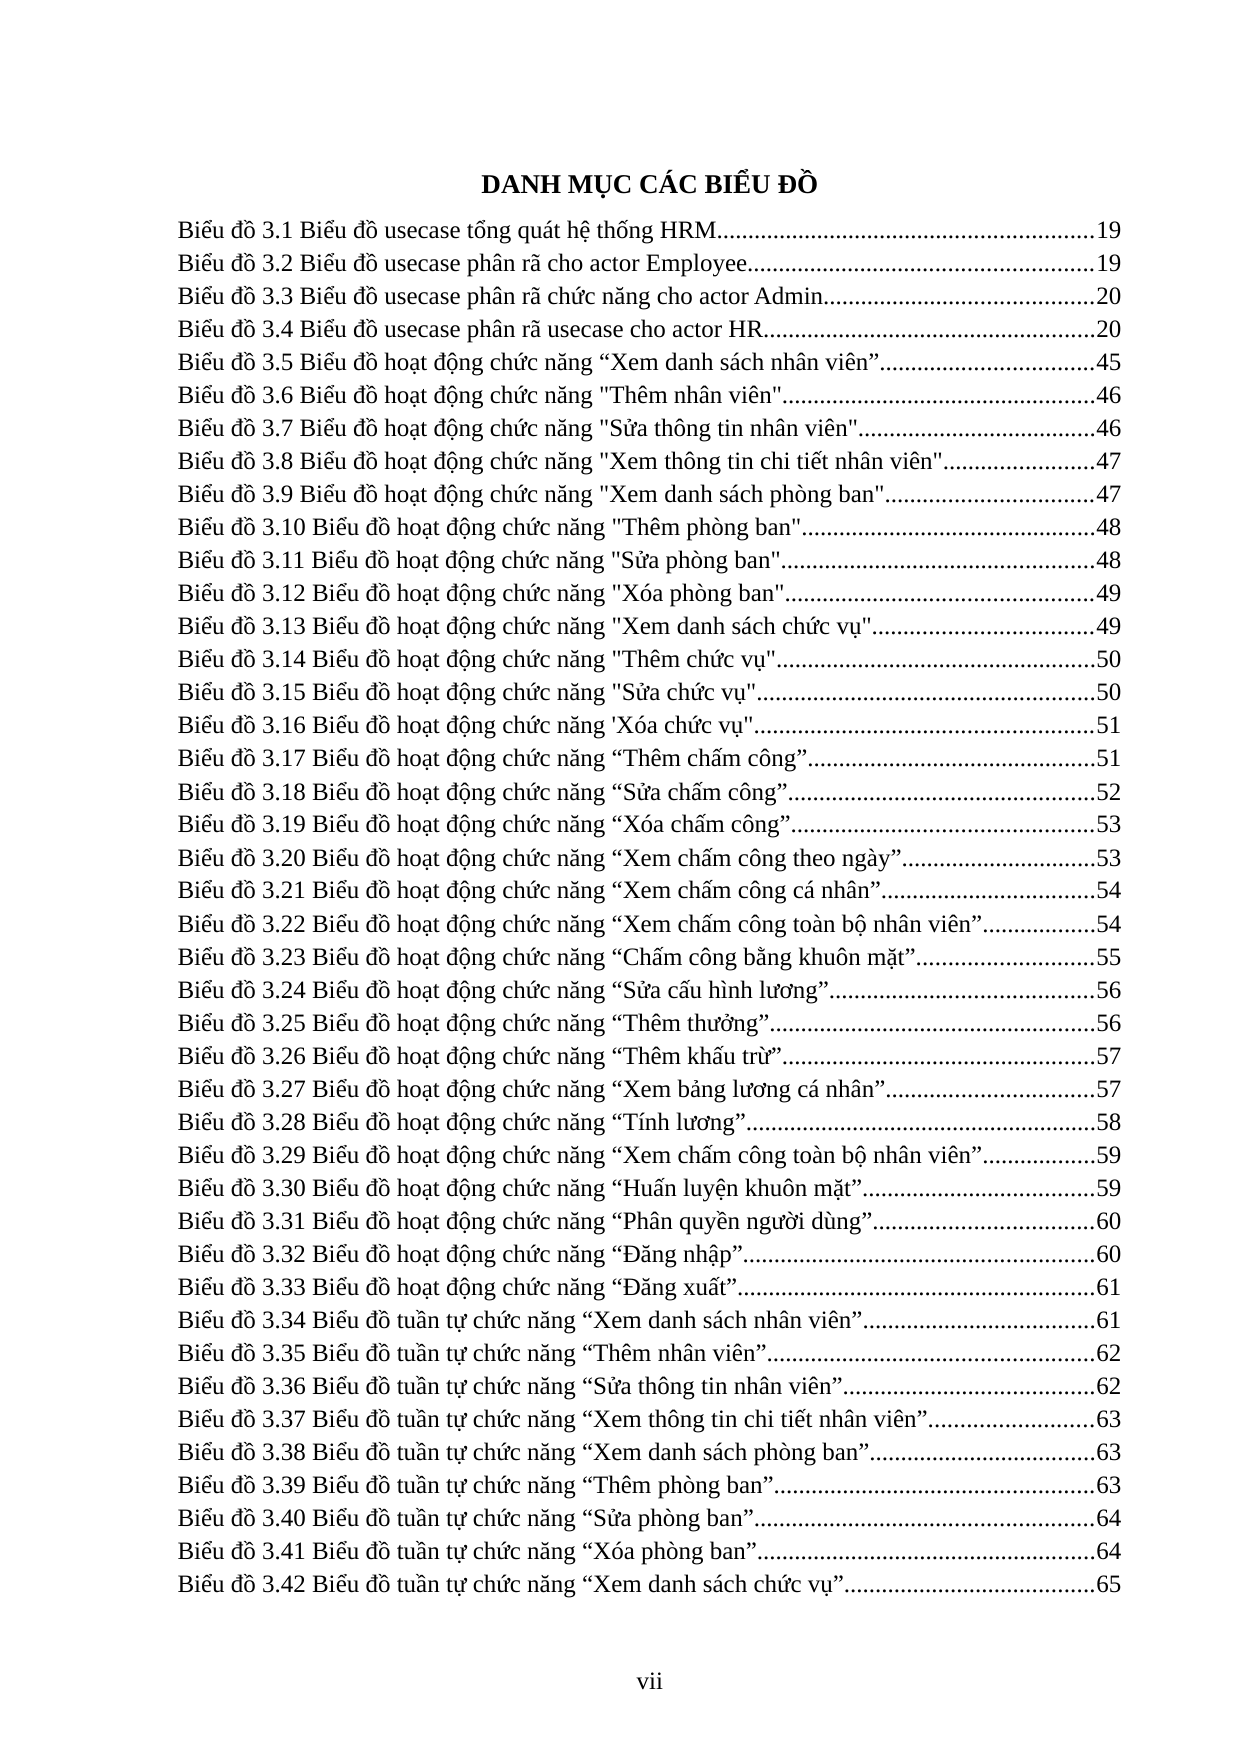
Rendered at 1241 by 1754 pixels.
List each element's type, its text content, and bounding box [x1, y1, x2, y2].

text Biểu đồ 3.10 Biểu đồ hoạt động chức năng "Thêm phòng ban" 48 [177, 512, 1122, 541]
text Biểu đồ 3.9 Biểu đồ hoạt động chức năng "Xem danh sách phòng ban" 47 [177, 479, 1122, 508]
text Biểu đồ 3.16 Biểu đồ hoạt động chức năng 'Xóa chức vụ" 51 [177, 711, 1122, 739]
text Biểu đồ 3.40 Biểu đồ tuần tự chức năng “Sửa phòng ban” 64 [177, 1503, 1122, 1532]
text Biểu đồ 3.19 Biểu đồ hoạt động chức năng “Xóa chấm công” 53 [177, 809, 1122, 838]
text Biểu đồ 3.8 Biểu đồ hoạt động chức năng "Xem thông tin chi tiết nhân viên" 47 [177, 446, 1122, 475]
text Biểu đồ 3.18 Biểu đồ hoạt động chức năng “Sửa chấm công” 52 [177, 777, 1122, 805]
text Biểu đồ 3.3 Biểu đồ usecase phân rã chức năng cho actor Admin 20 [177, 281, 1122, 310]
text Biểu đồ 3.15 Biểu đồ hoạt động chức năng "Sửa chức vụ" 50 [177, 677, 1122, 706]
text Biểu đồ 3.33 Biểu đồ hoạt động chức năng “Đăng xuất” 61 [177, 1272, 1122, 1301]
text Biểu đồ 3.22 Biểu đồ hoạt động chức năng “Xem chấm công toàn bộ nhân viên” 54 [177, 909, 1122, 937]
text Biểu đồ 3.25 Biểu đồ hoạt động chức năng “Thêm thưởng” 56 [177, 1008, 1122, 1036]
text Biểu đồ 3.24 Biểu đồ hoạt động chức năng “Sửa cấu hình lương” 56 [177, 975, 1122, 1003]
text Biểu đồ 3.30 Biểu đồ hoạt động chức năng “Huấn luyện khuôn mặt” 59 [177, 1173, 1122, 1202]
text Biểu đồ 3.7 Biểu đồ hoạt động chức năng "Sửa thông tin nhân viên" 46 [177, 413, 1122, 442]
text Biểu đồ 3.31 Biểu đồ hoạt động chức năng “Phân quyền người dùng” 60 [177, 1206, 1122, 1234]
text Biểu đồ 3.20 Biểu đồ hoạt động chức năng “Xem chấm công theo ngày” 53 [177, 843, 1122, 871]
text Biểu đồ 3.38 Biểu đồ tuần tự chức năng “Xem danh sách phòng ban” 63 [177, 1437, 1122, 1466]
text Biểu đồ 3.12 Biểu đồ hoạt động chức năng "Xóa phòng ban" 49 [177, 578, 1122, 607]
text Biểu đồ 3.17 Biểu đồ hoạt động chức năng “Thêm chấm công” 51 [177, 743, 1122, 772]
text Biểu đồ 3.35 Biểu đồ tuần tự chức năng “Thêm nhân viên” 62 [177, 1338, 1122, 1367]
text Biểu đồ 3.4 Biểu đồ usecase phân rã usecase cho actor HR 20 [177, 314, 1122, 343]
text Biểu đồ 3.2 Biểu đồ usecase phân rã cho actor Employee 19 [177, 248, 1122, 277]
text Biểu đồ 3.26 Biểu đồ hoạt động chức năng “Thêm khấu trừ” 57 [177, 1041, 1122, 1069]
text Biểu đồ 3.42 Biểu đồ tuần tự chức năng “Xem danh sách chức vụ” 65 [177, 1569, 1122, 1598]
text Biểu đồ 3.41 Biểu đồ tuần tự chức năng “Xóa phòng ban” 64 [177, 1536, 1122, 1565]
text Biểu đồ 3.11 Biểu đồ hoạt động chức năng "Sửa phòng ban" 48 [177, 545, 1122, 574]
text Biểu đồ 3.6 Biểu đồ hoạt động chức năng "Thêm nhân viên" 46 [177, 380, 1122, 409]
subtitle DANH MỤC CÁC BIỂU ĐỒ [177, 168, 1122, 200]
text Biểu đồ 3.23 Biểu đồ hoạt động chức năng “Chấm công bằng khuôn mặt” 55 [177, 942, 1122, 970]
text Biểu đồ 3.37 Biểu đồ tuần tự chức năng “Xem thông tin chi tiết nhân viên” 63 [177, 1404, 1122, 1433]
text Biểu đồ 3.21 Biểu đồ hoạt động chức năng “Xem chấm công cá nhân” 54 [177, 876, 1122, 904]
text Biểu đồ 3.1 Biểu đồ usecase tổng quát hệ thống HRM 19 [177, 215, 1122, 244]
text Biểu đồ 3.13 Biểu đồ hoạt động chức năng "Xem danh sách chức vụ" 49 [177, 611, 1122, 640]
text Biểu đồ 3.36 Biểu đồ tuần tự chức năng “Sửa thông tin nhân viên” 62 [177, 1371, 1122, 1400]
text Biểu đồ 3.39 Biểu đồ tuần tự chức năng “Thêm phòng ban” 63 [177, 1470, 1122, 1499]
text Biểu đồ 3.14 Biểu đồ hoạt động chức năng "Thêm chức vụ" 50 [177, 644, 1122, 673]
text Biểu đồ 3.5 Biểu đồ hoạt động chức năng “Xem danh sách nhân viên” 45 [177, 347, 1122, 376]
text Biểu đồ 3.32 Biểu đồ hoạt động chức năng “Đăng nhập” 60 [177, 1239, 1122, 1268]
text Biểu đồ 3.27 Biểu đồ hoạt động chức năng “Xem bảng lương cá nhân” 57 [177, 1074, 1122, 1102]
text Biểu đồ 3.28 Biểu đồ hoạt động chức năng “Tính lương” 58 [177, 1107, 1122, 1136]
text Biểu đồ 3.34 Biểu đồ tuần tự chức năng “Xem danh sách nhân viên” 61 [177, 1305, 1122, 1334]
text Biểu đồ 3.29 Biểu đồ hoạt động chức năng “Xem chấm công toàn bộ nhân viên” 59 [177, 1140, 1122, 1168]
